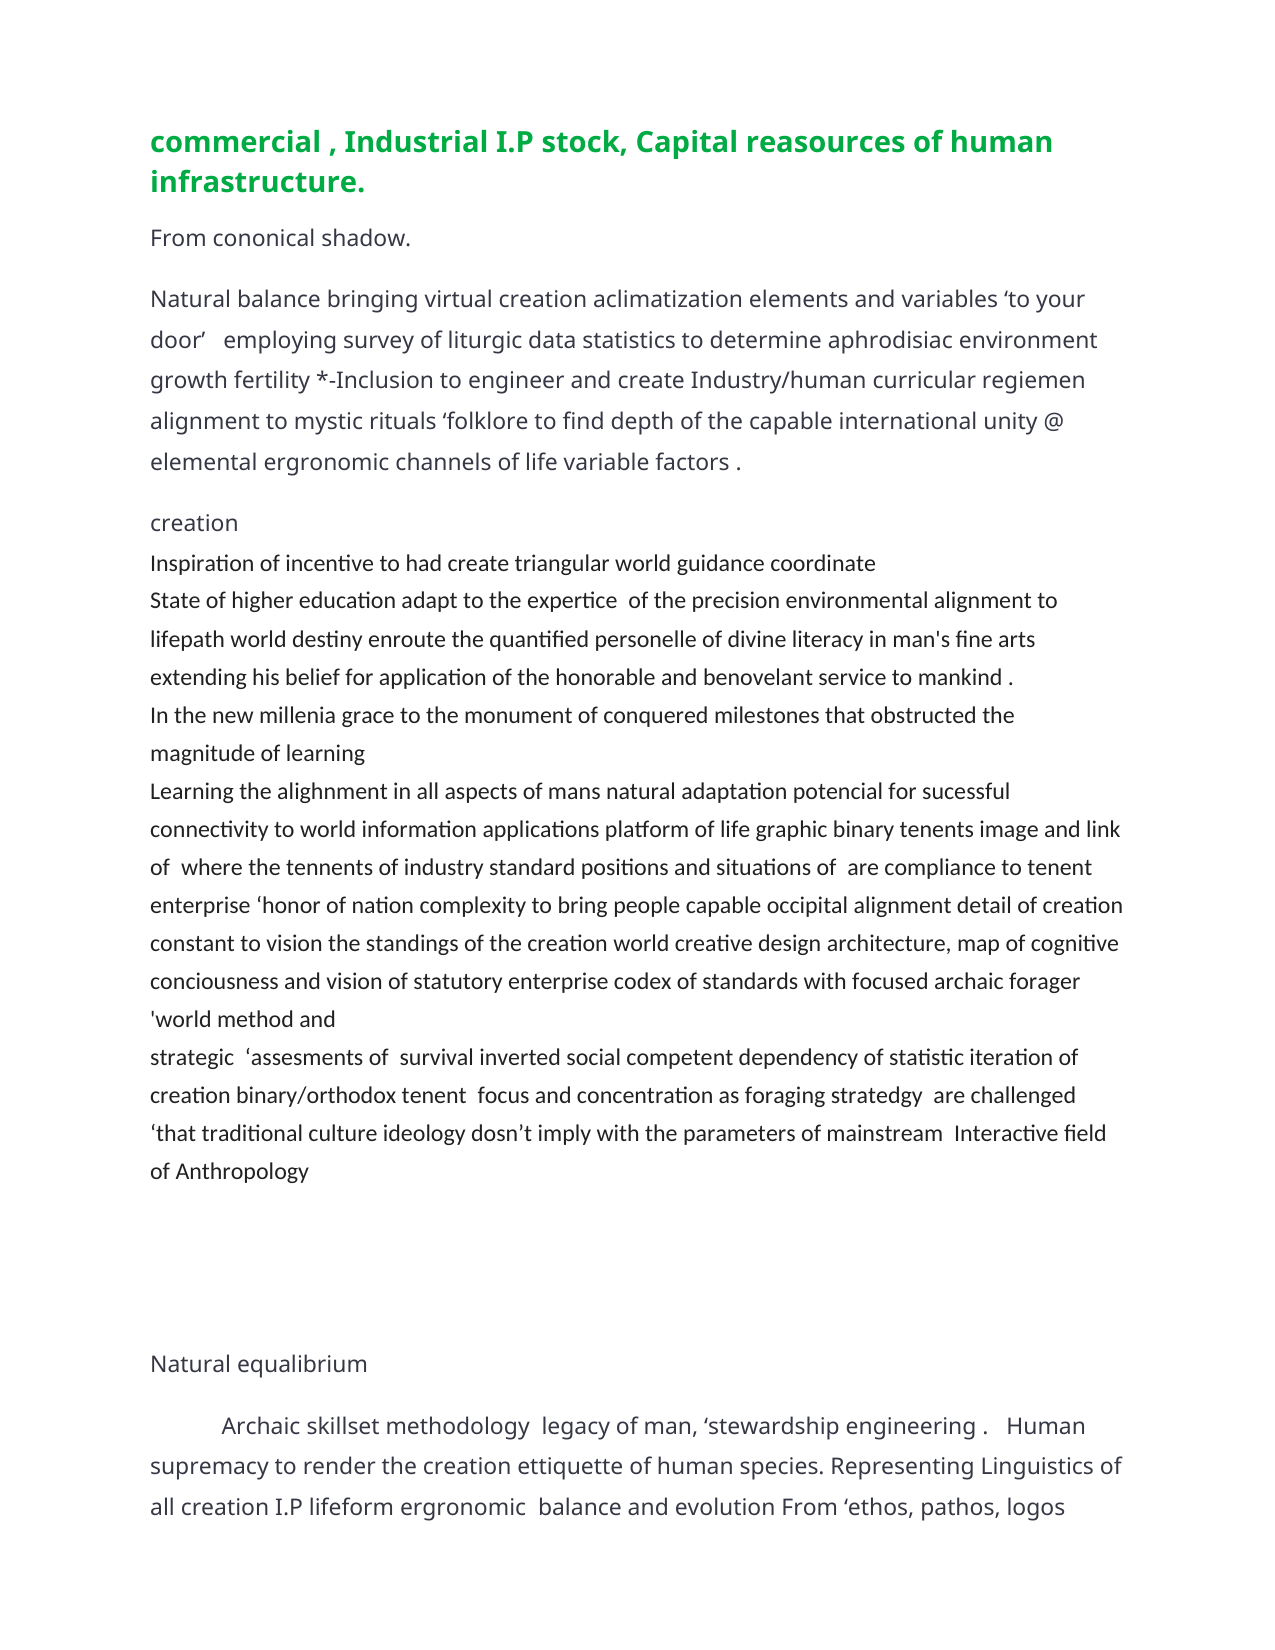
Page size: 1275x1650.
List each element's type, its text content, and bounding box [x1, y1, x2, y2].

text From cononical shadow. [150, 222, 1125, 253]
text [150, 1409, 1125, 1522]
text Inspiration of incentive to had create triangular world guidance coordinate [150, 548, 1125, 577]
text Natural equalibrium [150, 1348, 1125, 1379]
text strategic ‘assesments of survival inverted social competent dependency of statistic iteration of creation binary/orthodox tenent focus and concentration as foraging stratedgy are challenged ‘that traditional culture ideology dosn’t imply with the parameters of mainstream Interactive field of Anthropology [150, 1042, 1125, 1196]
text Learning the alighnment in all aspects of mans natural adaptation potencial for sucessful connectivity to world information applications platform of life graphic binary tenents image and link of where the tennents of industry standard positions and situations of are compliance to tenent enterprise ‘honor of nation complexity to bring people capable occipital alignment detail of creation constant to vision the standings of the creation world creative design architecture, map of cognitive conciousness and vision of statutory enterprise codex of standards with focused archaic forager 'world method and [150, 776, 1125, 1033]
text State of higher education adapt to the expertice of the precision environmental alignment to lifepath world destiny enroute the quantified personelle of divine literacy in man's fine arts extending his belief for application of the honorable and benovelant service to mankind . [150, 586, 1125, 691]
text creation [150, 507, 1125, 538]
text In the new millenia grace to the monument of conquered milestones that obstructed the magnitude of learning [150, 700, 1125, 767]
text Natural balance bringing virtual creation aclimatization elements and variables ‘to your door’ employing survey of liturgic data statistics to determine aphrodisiac environment growth fertility *-Inclusion to engineer and create Industry/human curricular regiemen alignment to mystic rituals ‘folklore to find depth of the capable international unity @ elemental ergronomic channels of life variable factors . [150, 283, 1125, 477]
